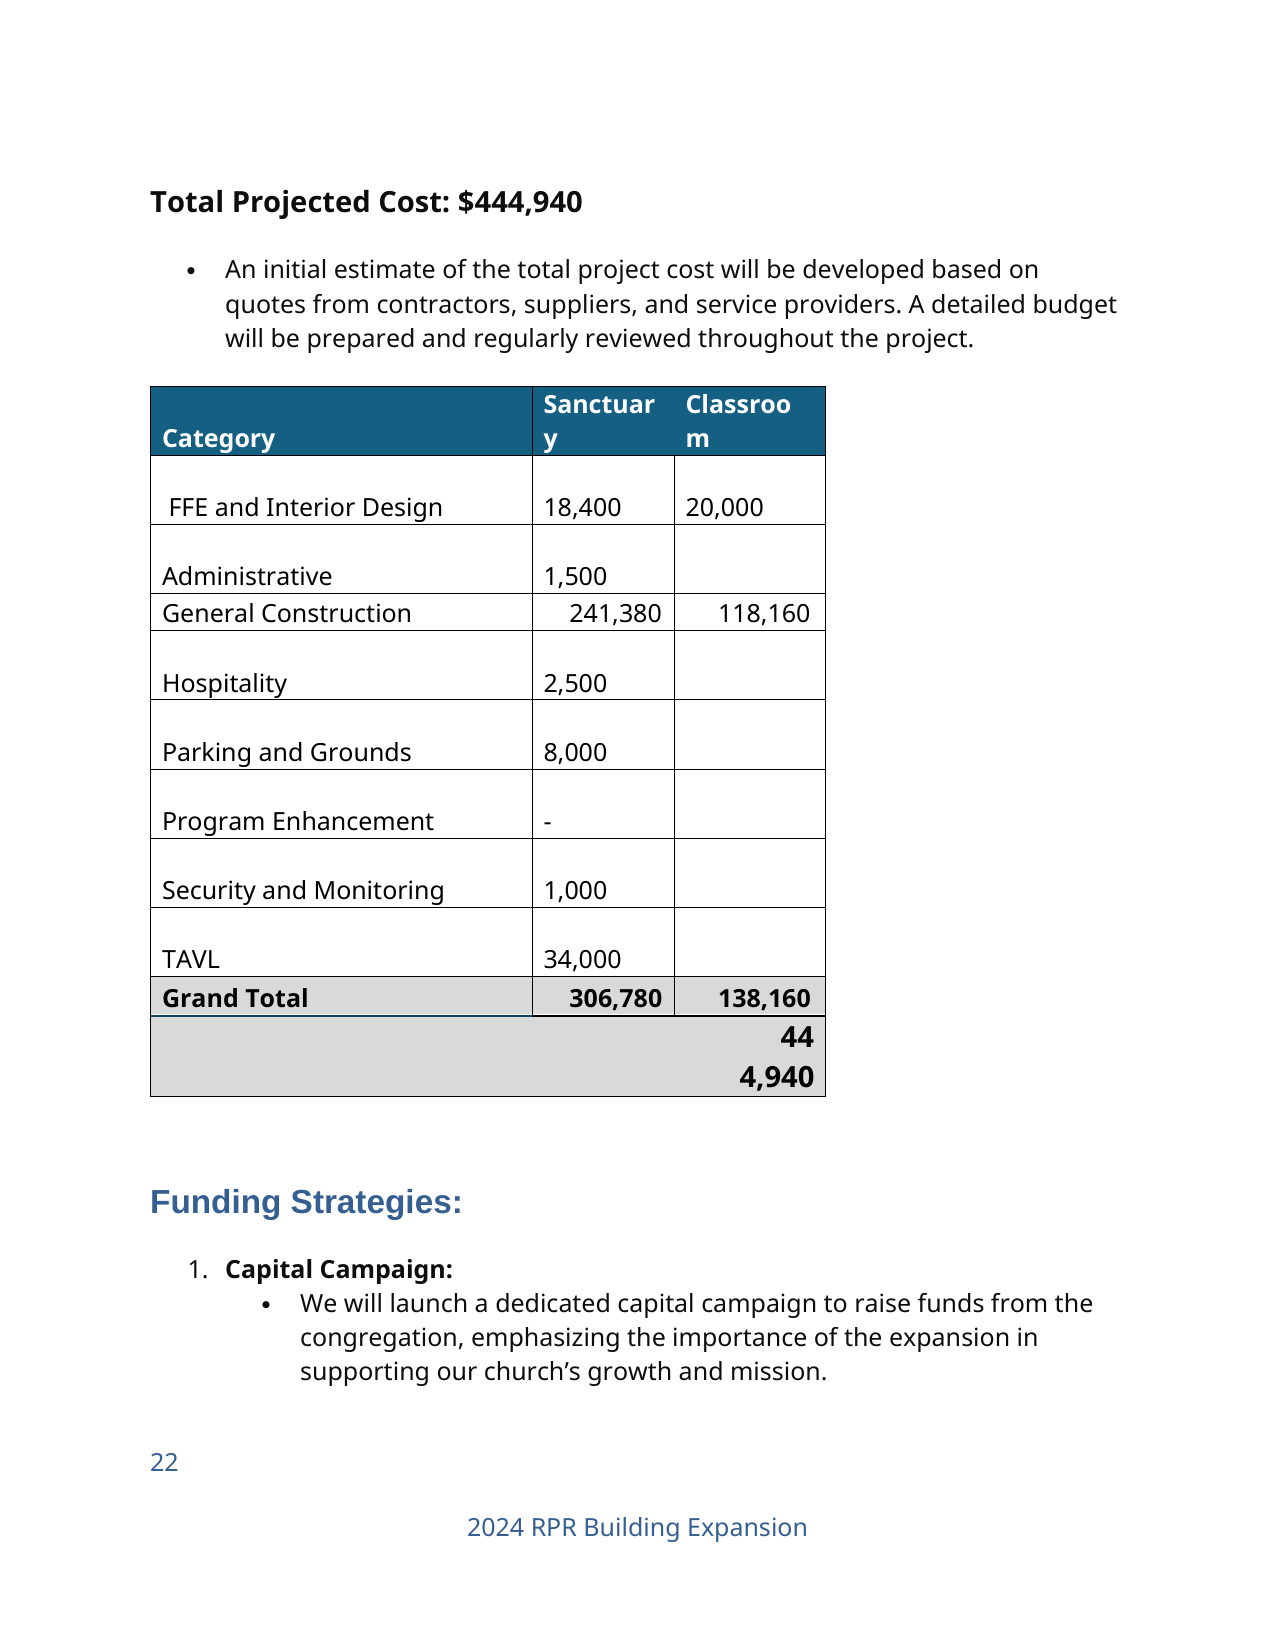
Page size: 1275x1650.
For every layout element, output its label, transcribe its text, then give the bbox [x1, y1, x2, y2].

table_cell 138,160 [675, 977, 825, 1014]
table_cell Program Enhancement [151, 770, 532, 838]
table_cell TAVL [151, 908, 532, 976]
table_cell 2,500 [533, 631, 674, 699]
table_header Sanctuary [533, 387, 674, 455]
table_cell [675, 839, 825, 907]
table_cell FFE and Interior Design [151, 456, 532, 524]
table_cell Hospitality [151, 631, 532, 699]
table_cell 306,780 [533, 977, 674, 1014]
table_cell 20,000 [675, 456, 825, 524]
table_cell Grand Total [151, 977, 532, 1014]
text Total Projected Cost: $444,940 [150, 181, 1125, 221]
table_cell [675, 631, 825, 699]
list An initial estimate of the total project cost will be developed based on quotes from contractors, suppliers, and service providers. A detailed budget will be prepared and regularly reviewed throughout the project. [187, 252, 1125, 354]
list We will launch a dedicated capital campaign to raise funds from the congregation, emphasizing the importance of the expansion in supporting our church’s growth and mission. [262, 1286, 1125, 1388]
table_cell 241,380 [533, 594, 674, 630]
table_cell General Construction [151, 594, 532, 630]
table_cell 1,500 [533, 525, 674, 593]
subtitle Funding Strategies: [150, 1182, 1125, 1220]
table_cell Parking and Grounds [151, 700, 532, 768]
table_cell 1,000 [533, 839, 674, 907]
table_cell [675, 700, 825, 768]
table_cell [675, 525, 825, 593]
table_header Classroom [674, 387, 825, 455]
table_cell 118,160 [675, 594, 825, 630]
table_cell 34,000 [533, 908, 674, 976]
table_cell [151, 1017, 532, 1096]
table_cell 18,400 [533, 456, 674, 524]
table_cell - [533, 770, 674, 838]
table_cell Administrative [151, 525, 532, 593]
table_cell [675, 908, 825, 976]
table_cell [675, 770, 825, 838]
table_header Category [151, 387, 532, 455]
list Capital Campaign: [187, 1252, 1125, 1286]
table_cell 444,940 [532, 1017, 825, 1096]
table_cell 8,000 [533, 700, 674, 768]
table_cell Security and Monitoring [151, 839, 532, 907]
